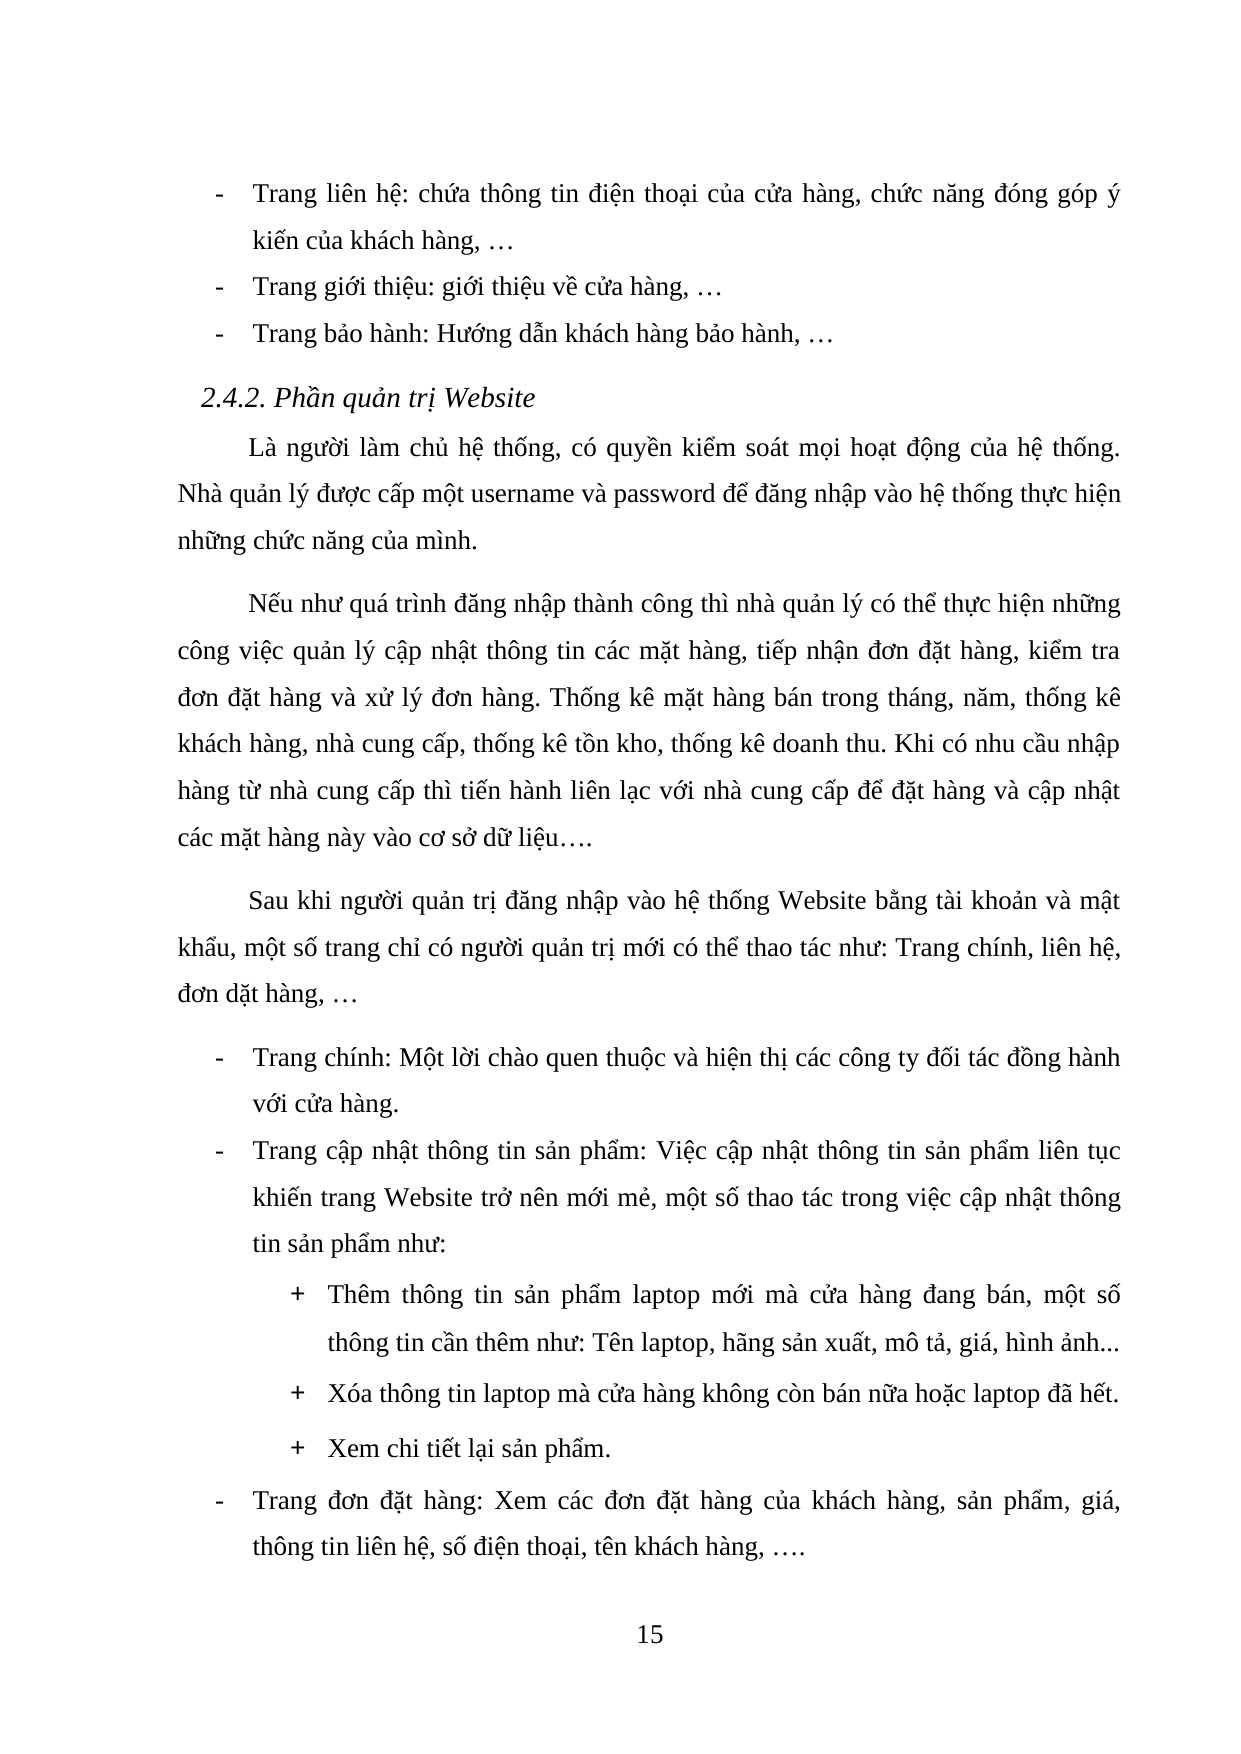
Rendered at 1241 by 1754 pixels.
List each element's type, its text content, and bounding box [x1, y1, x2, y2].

list Xem chi tiết lại sản phẩm. [290, 1428, 1122, 1465]
text Là người làm chủ hệ thống, có quyền kiểm soát mọi hoạt động của hệ thống. Nhà quản lý được cấp một username và password để đăng nhập vào hệ thống thực hiện những chức năng của mình. [177, 431, 1122, 555]
subtitle Phần quản trị Website [201, 381, 1122, 414]
list Trang giới thiệu: giới thiệu về cửa hàng, … [215, 271, 1122, 302]
list Thêm thông tin sản phẩm laptop mới mà cửa hàng đang bán, một số thông tin cần thêm như: Tên laptop, hãng sản xuất, mô tả, giá, hình ảnh... [290, 1274, 1122, 1358]
list Xóa thông tin laptop mà cửa hàng không còn bán nữa hoặc laptop đã hết. [290, 1373, 1122, 1410]
text Nếu như quá trình đăng nhập thành công thì nhà quản lý có thể thực hiện những công việc quản lý cập nhật thông tin các mặt hàng, tiếp nhận đơn đặt hàng, kiểm tra đơn đặt hàng và xử lý đơn hàng. Thống kê mặt hàng bán trong tháng, năm, thống kê khách hàng, nhà cung cấp, thống kê tồn kho, thống kê doanh thu. Khi có nhu cầu nhập hàng từ nhà cung cấp thì tiến hành liên lạc với nhà cung cấp để đặt hàng và cập nhật các mặt hàng này vào cơ sở dữ liệu…. [177, 587, 1122, 852]
list Trang chính: Một lời chào quen thuộc và hiện thị các công ty đối tác đồng hành với cửa hàng. [215, 1041, 1122, 1119]
text Sau khi người quản trị đăng nhập vào hệ thống Website bằng tài khoản và mật khẩu, một số trang chỉ có người quản trị mới có thể thao tác như: Trang chính, liên hệ, đơn dặt hàng, … [177, 884, 1122, 1009]
list Trang bảo hành: Hướng dẫn khách hàng bảo hành, … [215, 317, 1122, 348]
list Trang cập nhật thông tin sản phẩm: Việc cập nhật thông tin sản phẩm liên tục khiến trang Website trở nên mới mẻ, một số thao tác trong việc cập nhật thông tin sản phẩm như: [215, 1134, 1122, 1259]
list Trang đơn đặt hàng: Xem các đơn đặt hàng của khách hàng, sản phẩm, giá, thông tin liên hệ, số điện thoại, tên khách hàng, …. [215, 1484, 1122, 1562]
list Trang liên hệ: chứa thông tin điện thoại của cửa hàng, chức năng đóng góp ý kiến của khách hàng, … [215, 177, 1122, 255]
